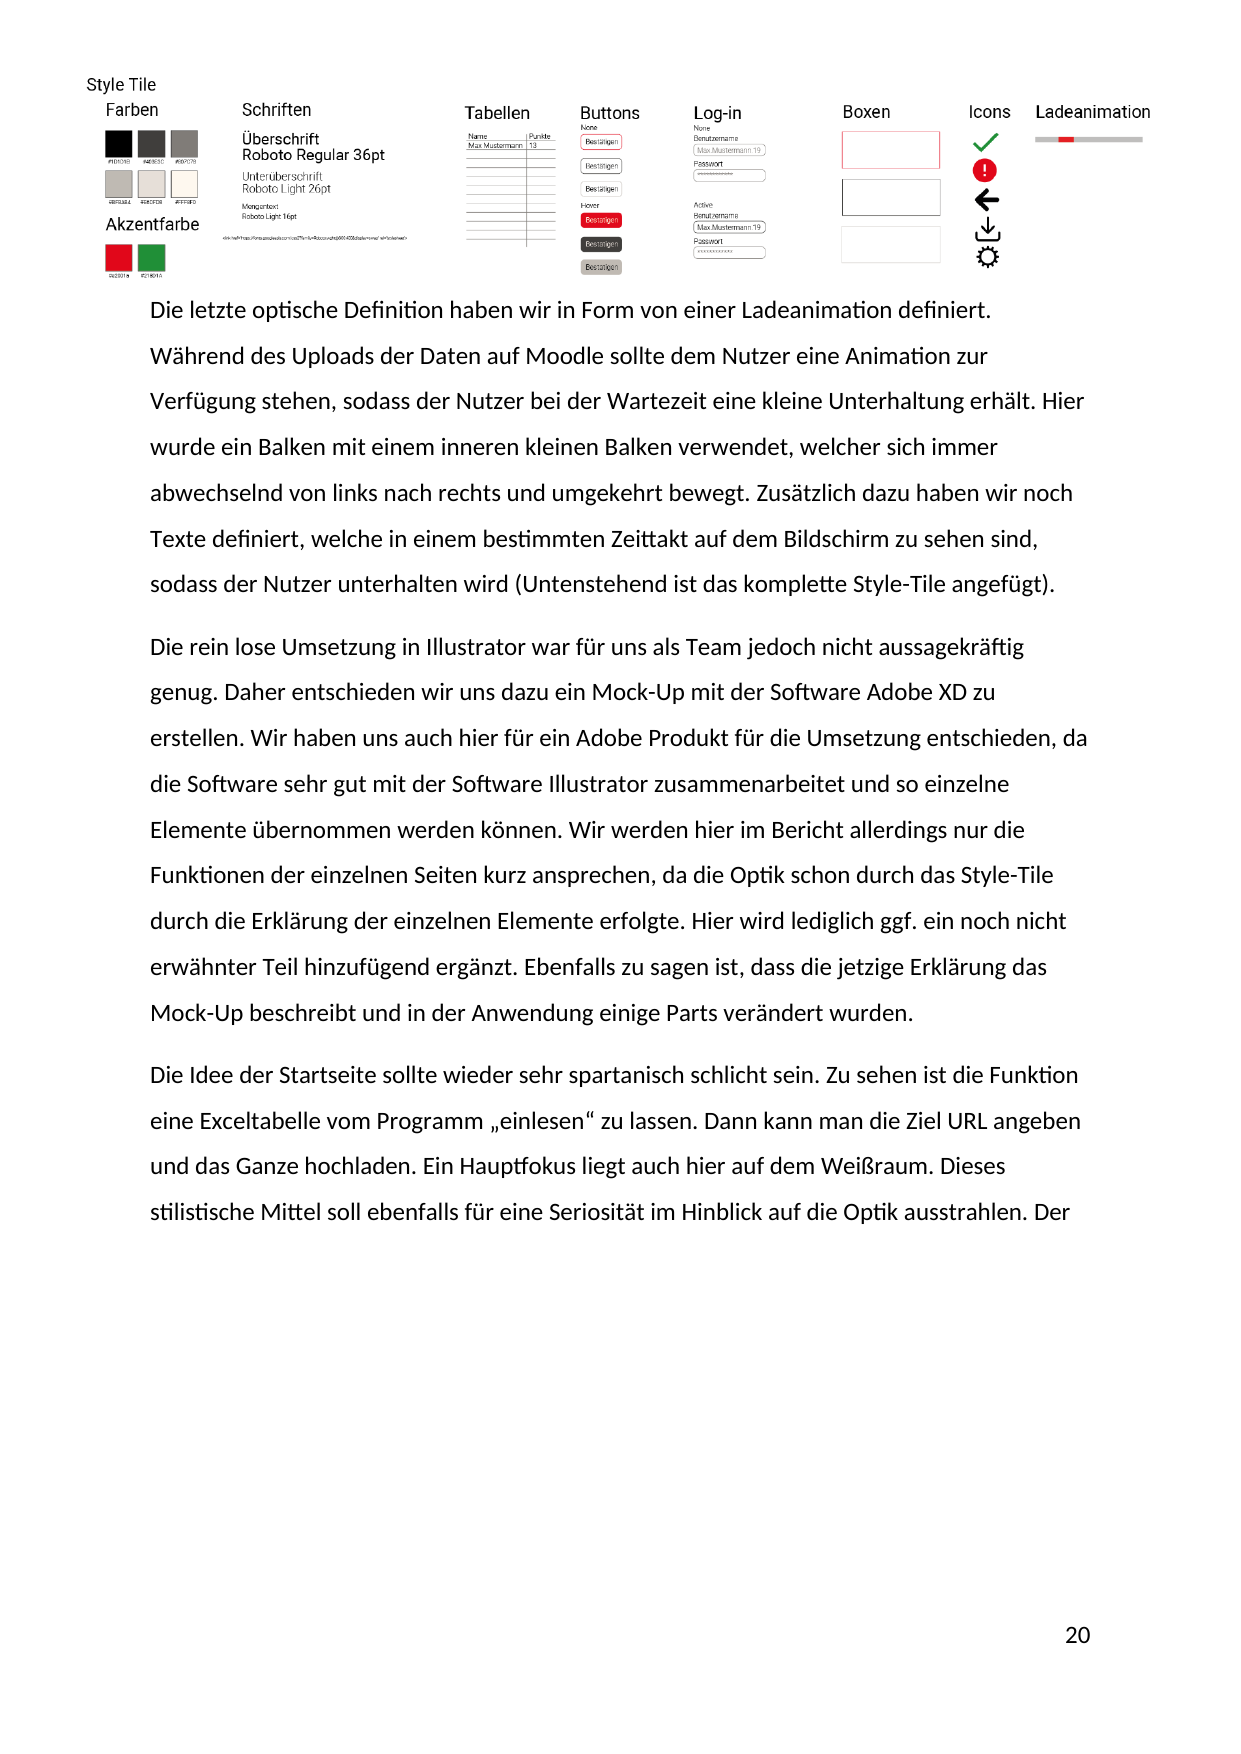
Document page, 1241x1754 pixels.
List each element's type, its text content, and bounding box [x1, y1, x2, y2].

text Die letzte optische Definition haben wir in Form von einer Ladeanimation definiert. Während des Uploads der Daten auf Moodle sollte dem Nutzer eine Animation zur Verfügung stehen, sodass der Nutzer bei der Wartezeit eine kleine Unterhaltung erhält. Hier wurde ein Balken mit einem inneren kleinen Balken verwendet, welcher sich immer abwechselnd von links nach rechts und umgekehrt bewegt. Zusätzlich dazu haben wir noch Texte definiert, welche in einem bestimmten Zeittakt auf dem Bildschirm zu sehen sind, sodass der Nutzer unterhalten wird (Untenstehend ist das komplette Style-Tile angefügt). [150, 279, 1090, 599]
picture [86, 75, 1150, 279]
text Die rein lose Umsetzung in Illustrator war für uns als Team jedoch nicht aussagekräftig genug. Daher entschieden wir uns dazu ein Mock-Up mit der Software Adobe XD zu erstellen. Wir haben uns auch hier für ein Adobe Produkt für die Umsetzung entschieden, da die Software sehr gut mit der Software Illustrator zusammenarbeitet und so einzelne Elemente übernommen werden können. Wir werden hier im Bericht allerdings nur die Funktionen der einzelnen Seiten kurz ansprechen, da die Optik schon durch das Style-Tile durch die Erklärung der einzelnen Elemente erfolgte. Hier wird lediglich ggf. ein noch nicht erwähnter Teil hinzufügend ergänzt. Ebenfalls zu sagen ist, dass die jetzige Erklärung das Mock-Up beschreibt und in der Anwendung einige Parts verändert wurden. [150, 631, 1090, 1027]
text Die Idee der Startseite sollte wieder sehr spartanisch schlicht sein. Zu sehen ist die Funktion eine Exceltabelle vom Programm „einlesen“ zu lassen. Dann kann man die Ziel URL angeben und das Ganze hochladen. Ein Hauptfokus liegt auch hier auf dem Weißraum. Dieses stilistische Mittel soll ebenfalls für eine Seriosität im Hinblick auf die Optik ausstrahlen. Der Spruch „Weniger ist mehr!“ begleitet uns durch die Designumsetzung. [150, 1059, 1090, 1227]
